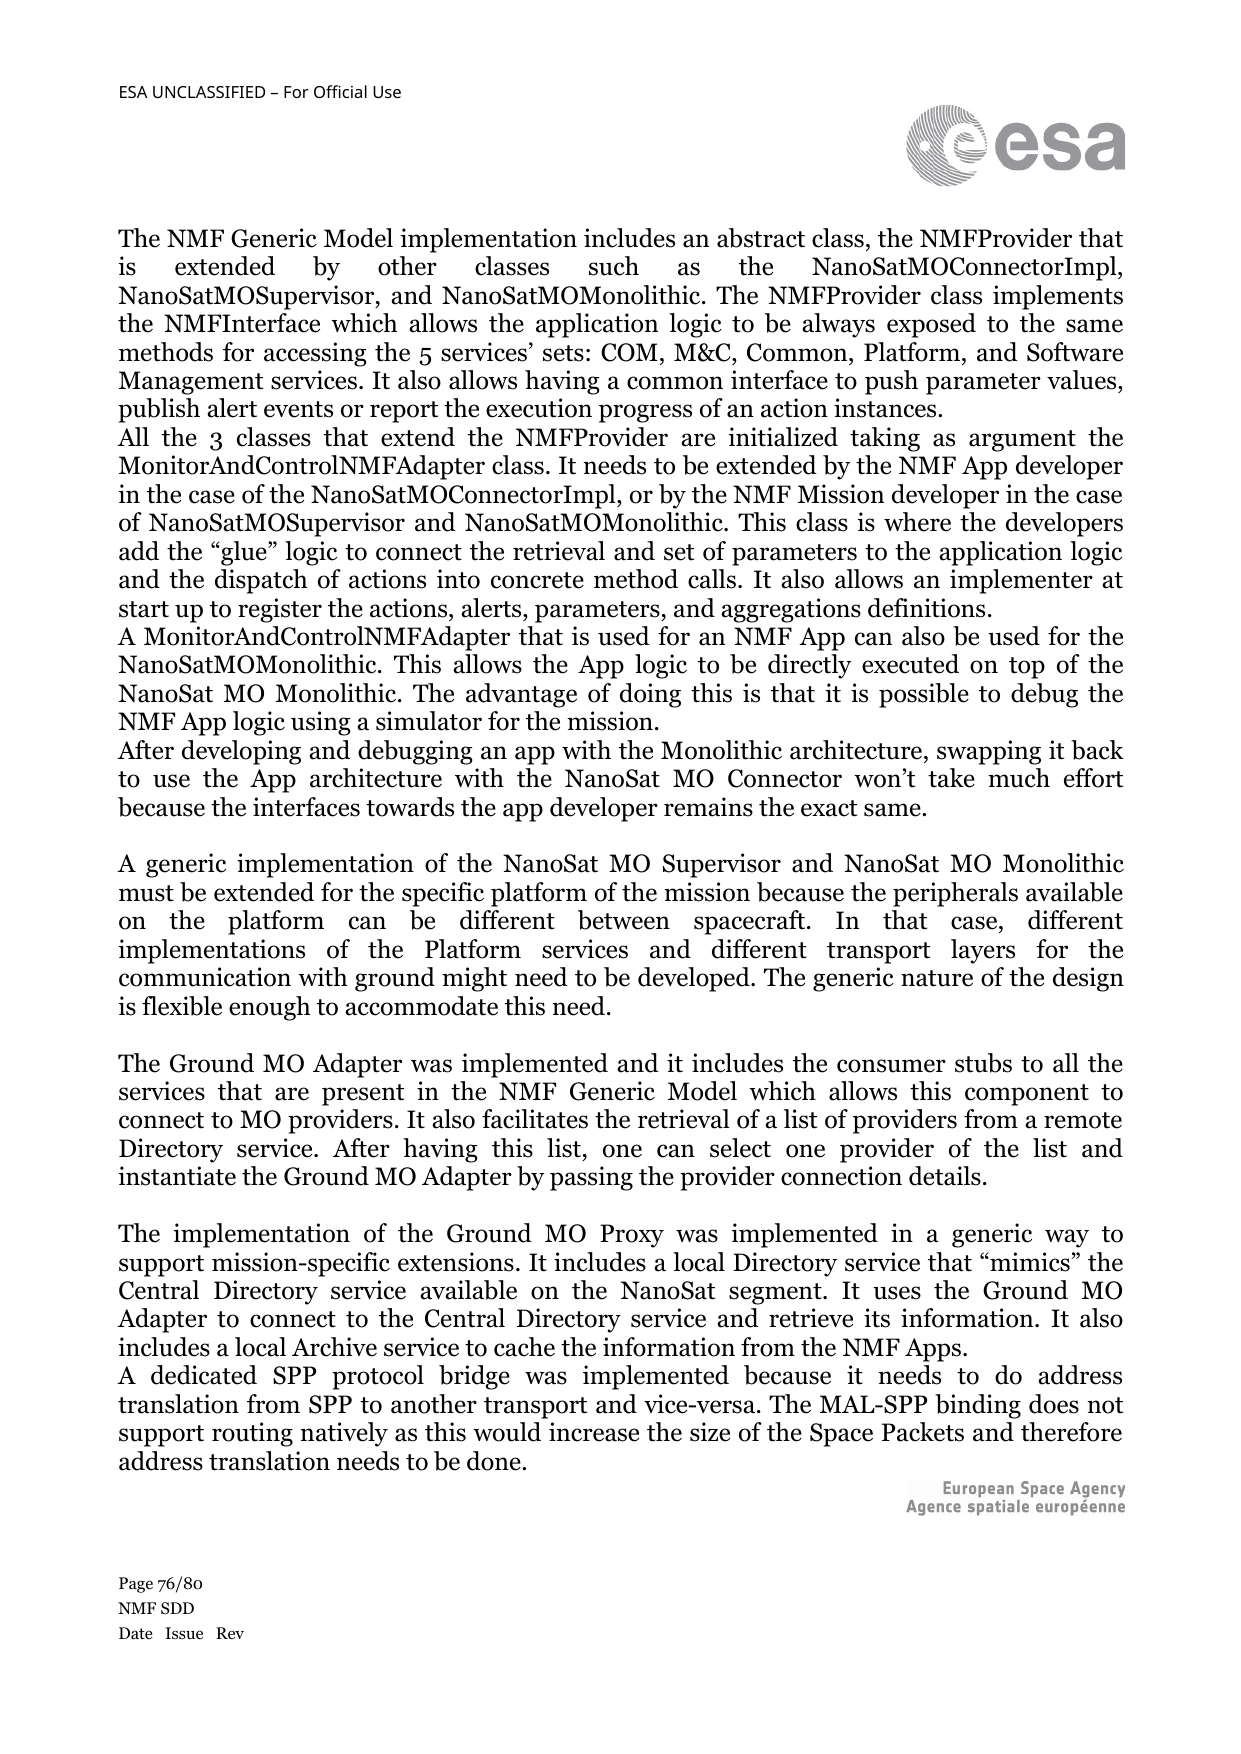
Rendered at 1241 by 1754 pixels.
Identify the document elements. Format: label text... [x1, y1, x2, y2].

text A MonitorAndControlNMFAdapter that is used for an NMF App can also be used for the NanoSatMOMonolithic. This allows the App logic to be directly executed on top of the NanoSat MO Monolithic. The advantage of doing this is that it is possible to debug the NMF App logic using a simulator for the mission. [118, 622, 1125, 736]
text All the 3 classes that extend the NMFProvider are initialized taking as argument the MonitorAndControlNMFAdapter class. It needs to be extended by the NMF App developer in the case of the NanoSatMOConnectorImpl, or by the NMF Mission developer in the case of NanoSatMOSupervisor and NanoSatMOMonolithic. This class is where the developers add the “glue” logic to connect the retrieval and set of parameters to the application logic and the dispatch of actions into concrete method calls. It also allows an implementer at start up to register the actions, alerts, parameters, and aggregations definitions. [118, 423, 1125, 622]
picture [906, 1481, 1125, 1516]
text The implementation of the Ground MO Proxy was implemented in a generic way to support mission-specific extensions. It includes a local Directory service that “mimics” the Central Directory service available on the NanoSat segment. It uses the Ground MO Adapter to connect to the Central Directory service and retrieve its information. It also includes a local Archive service to cache the information from the NMF Apps. [118, 1220, 1125, 1362]
text After developing and debugging an app with the Monolithic architecture, swapping it back to use the App architecture with the NanoSat MO Connector won’t take much effort because the interfaces towards the app developer remains the exact same. [118, 736, 1125, 822]
text The NMF Generic Model implementation includes an abstract class, the NMFProvider that is extended by other classes such as the NanoSatMOConnectorImpl, NanoSatMOSupervisor, and NanoSatMOMonolithic. The NMFProvider class implements the NMFInterface which allows the application logic to be always exposed to the same methods for accessing the 5 services’ sets: COM, M&C, Common, Platform, and Software Management services. It also allows having a common interface to push parameter values, publish alert events or report the execution progress of an action instances. [118, 224, 1125, 423]
text A dedicated SPP protocol bridge was implemented because it needs to do address translation from SPP to another transport and vice-versa. The MAL-SPP binding does not support routing natively as this would increase the size of the Space Packets and therefore address translation needs to be done. [118, 1362, 1125, 1476]
picture [906, 105, 1125, 187]
text The Ground MO Adapter was implemented and it includes the consumer stubs to all the services that are present in the NMF Generic Model which allows this component to connect to MO providers. It also facilitates the retrieval of a list of providers from a remote Directory service. After having this list, one can select one provider of the list and instantiate the Ground MO Adapter by passing the provider connection details. [118, 1049, 1125, 1191]
text A generic implementation of the NanoSat MO Supervisor and NanoSat MO Monolithic must be extended for the specific platform of the mission because the peripherals available on the platform can be different between spacecraft. In that case, different implementations of the Platform services and different transport layers for the communication with ground might need to be developed. The generic nature of the design is flexible enough to accommodate this need. [118, 850, 1125, 1021]
